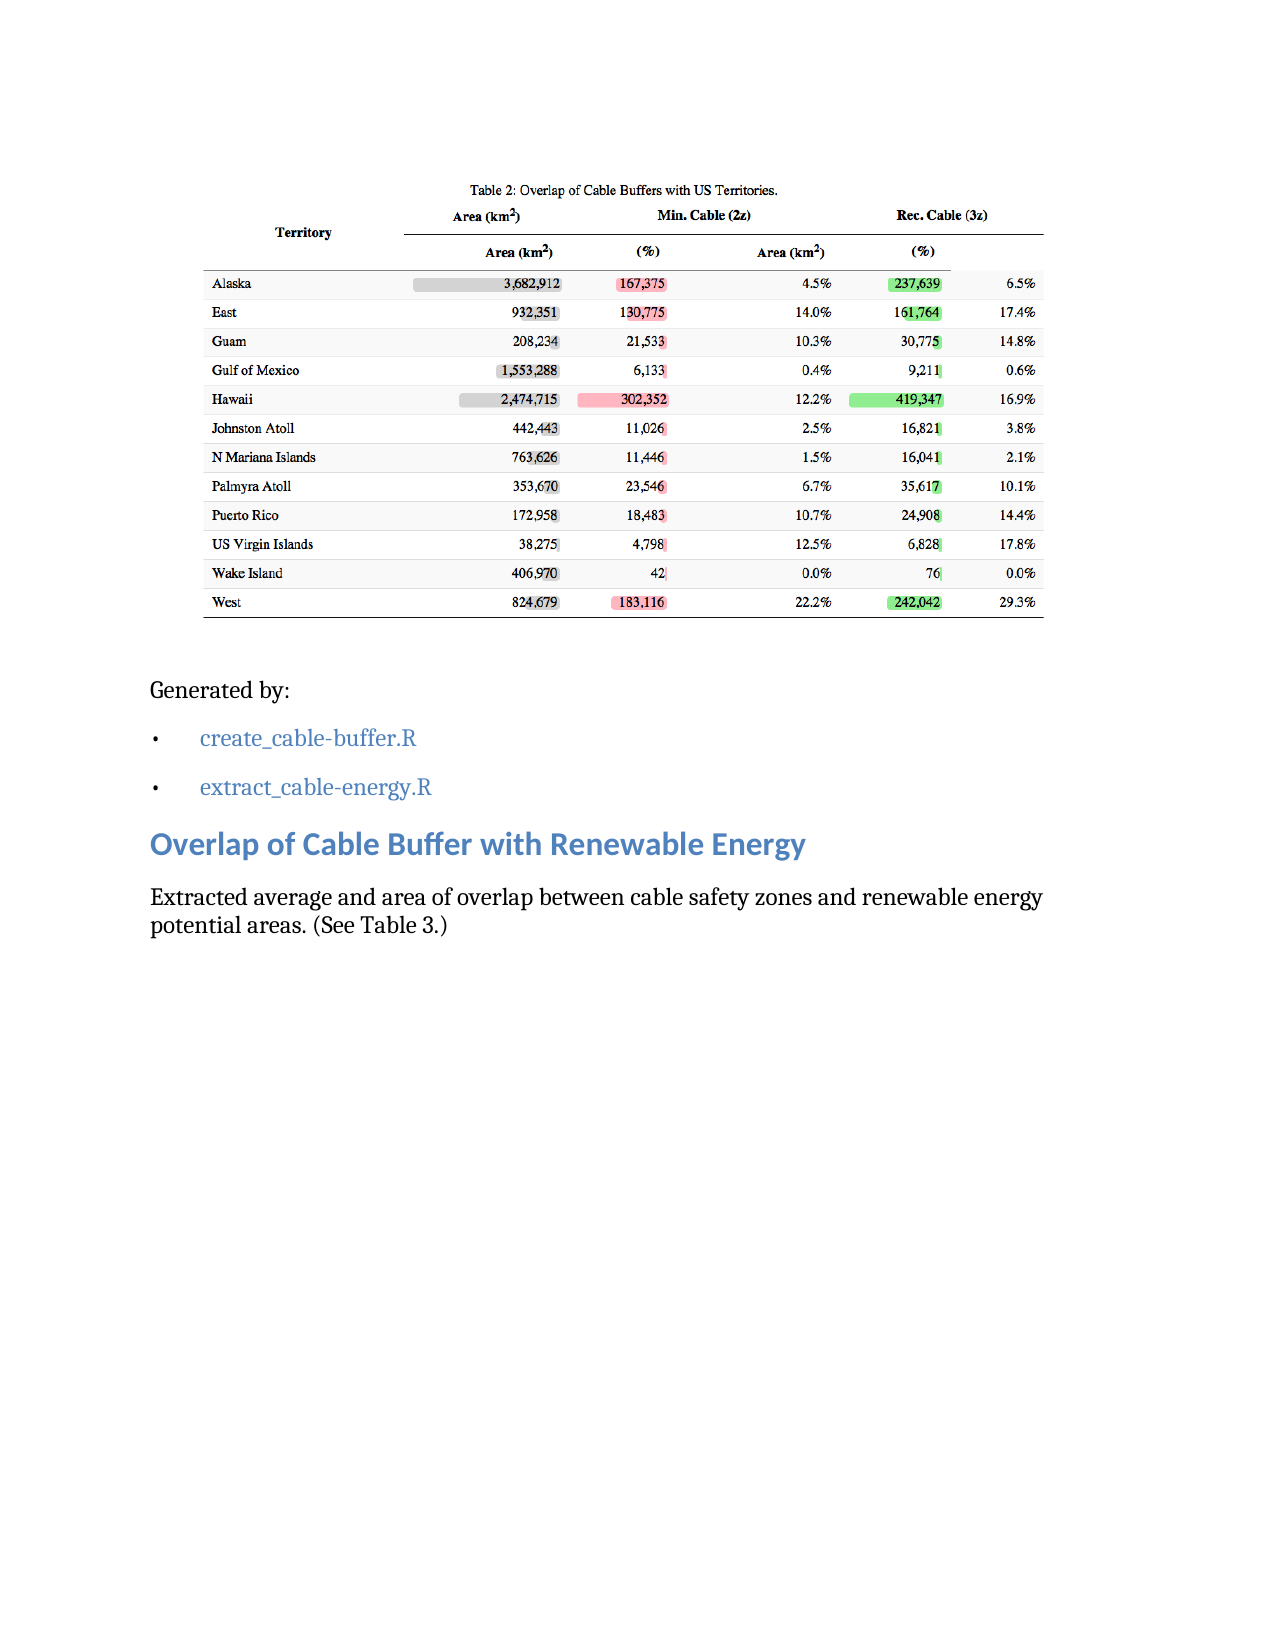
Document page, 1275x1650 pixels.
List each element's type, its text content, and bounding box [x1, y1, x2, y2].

list create_cable-buffer.R [150, 724, 1125, 752]
subtitle Overlap of Cable Buffer with Renewable Energy [150, 823, 1125, 864]
text Extracted average and area of overlap between cable safety zones and renewable energy potential areas. (See Table 3.) [150, 882, 1125, 940]
text Generated by: [150, 676, 1125, 705]
picture [168, 150, 1044, 658]
list extract_cable-energy.R [150, 773, 1125, 802]
